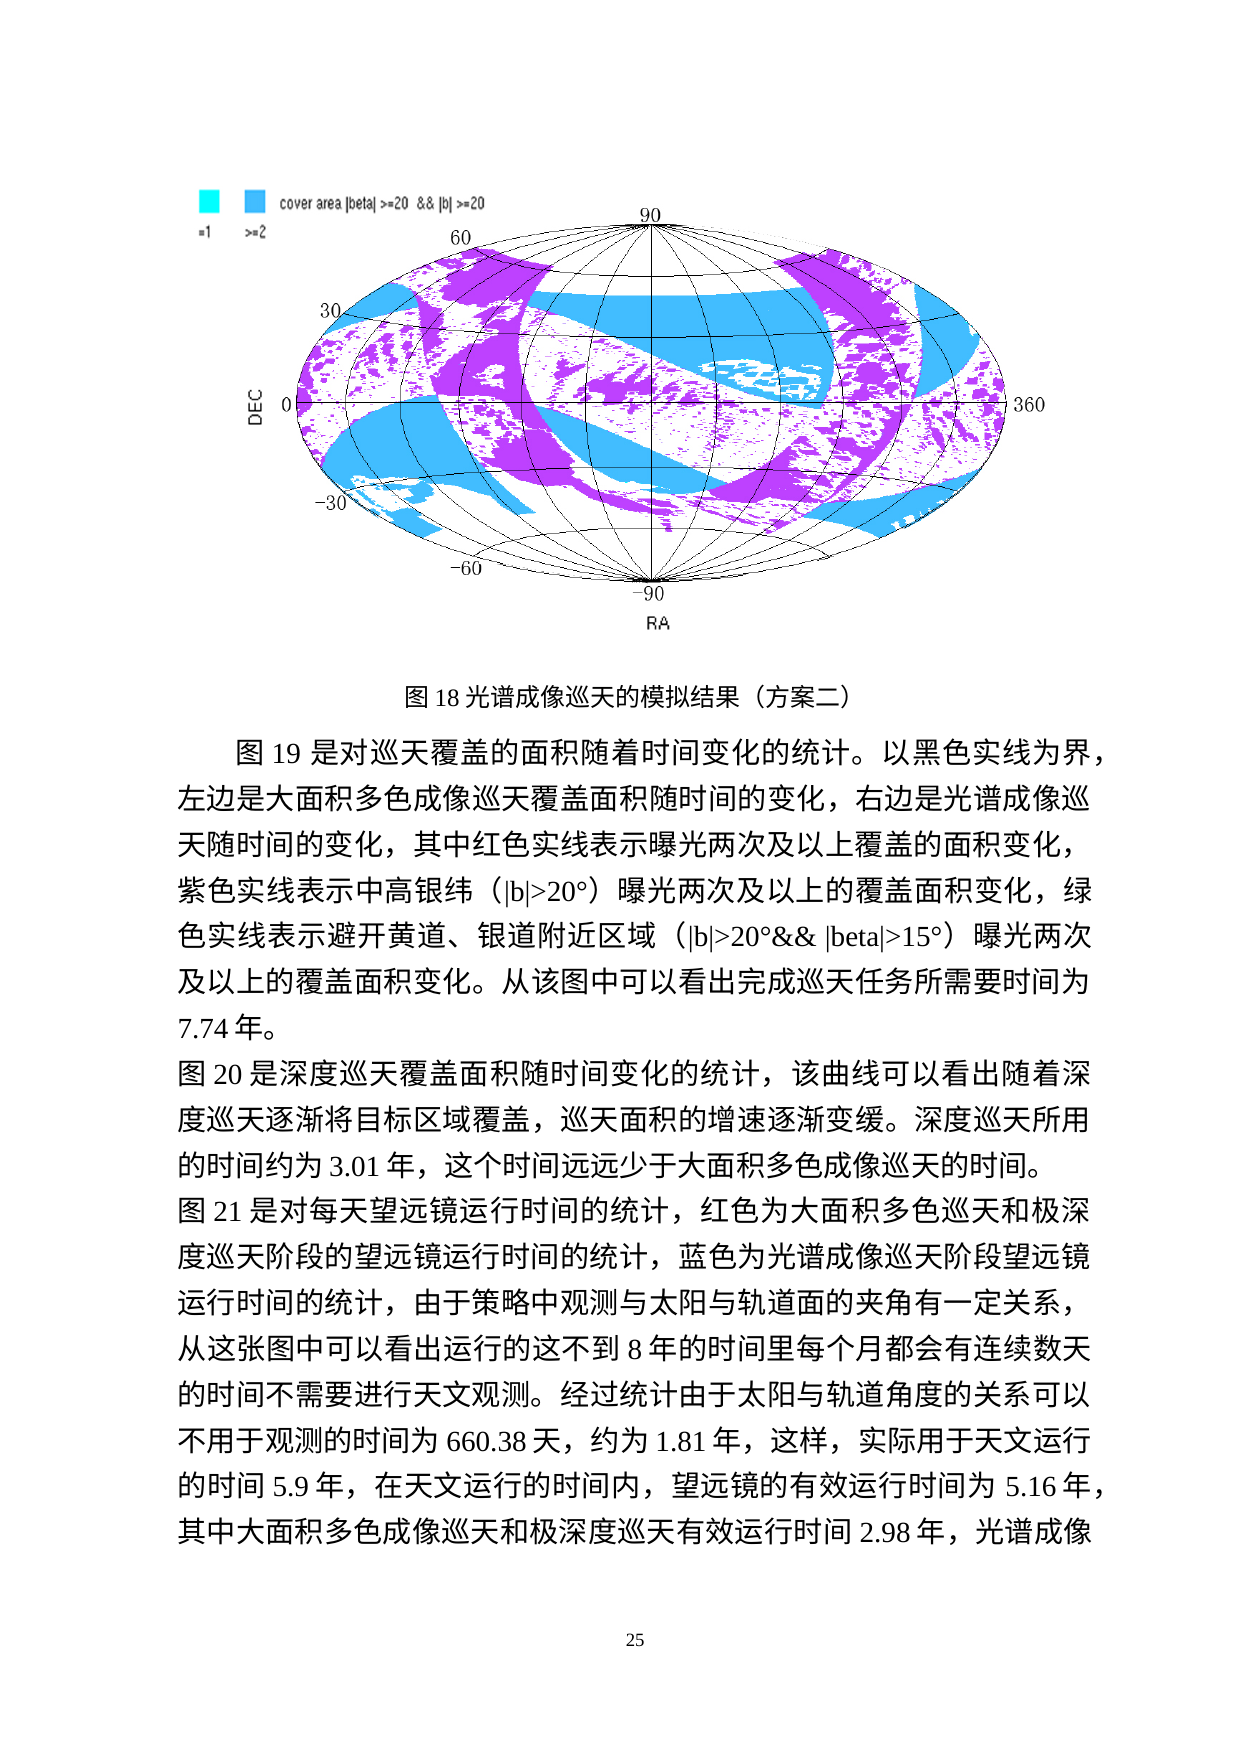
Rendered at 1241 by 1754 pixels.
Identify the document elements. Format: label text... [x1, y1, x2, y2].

text 图19 是对巡天覆盖的面积随着时间变化的统计。以黑色实线为界，左边是大面积多色成像巡天覆盖面积随时间的变化，右边是光谱成像巡天随时间的变化，其中红色实线表示曝光两次及以上覆盖的面积变化，紫色实线表示中高银纬（|b|>20°）曝光两次及以上的覆盖面积变化，绿色实线表示避开黄道、银道附近区域（|b|>20°&& |beta|>15°）曝光两次及以上的覆盖面积变化。从该图中可以看出完成巡天任务所需要时间为7.74年。 [177, 726, 1092, 1047]
text 图20是深度巡天覆盖面积随时间变化的统计，该曲线可以看出随着深度巡天逐渐将目标区域覆盖，巡天面积的增速逐渐变缓。深度巡天所用的时间约为3.01年，这个时间远远少于大面积多色成像巡天的时间。 [177, 1047, 1092, 1184]
text 图18 光谱成像巡天的模拟结果（方案二） [177, 677, 1092, 713]
picture [177, 163, 1093, 661]
